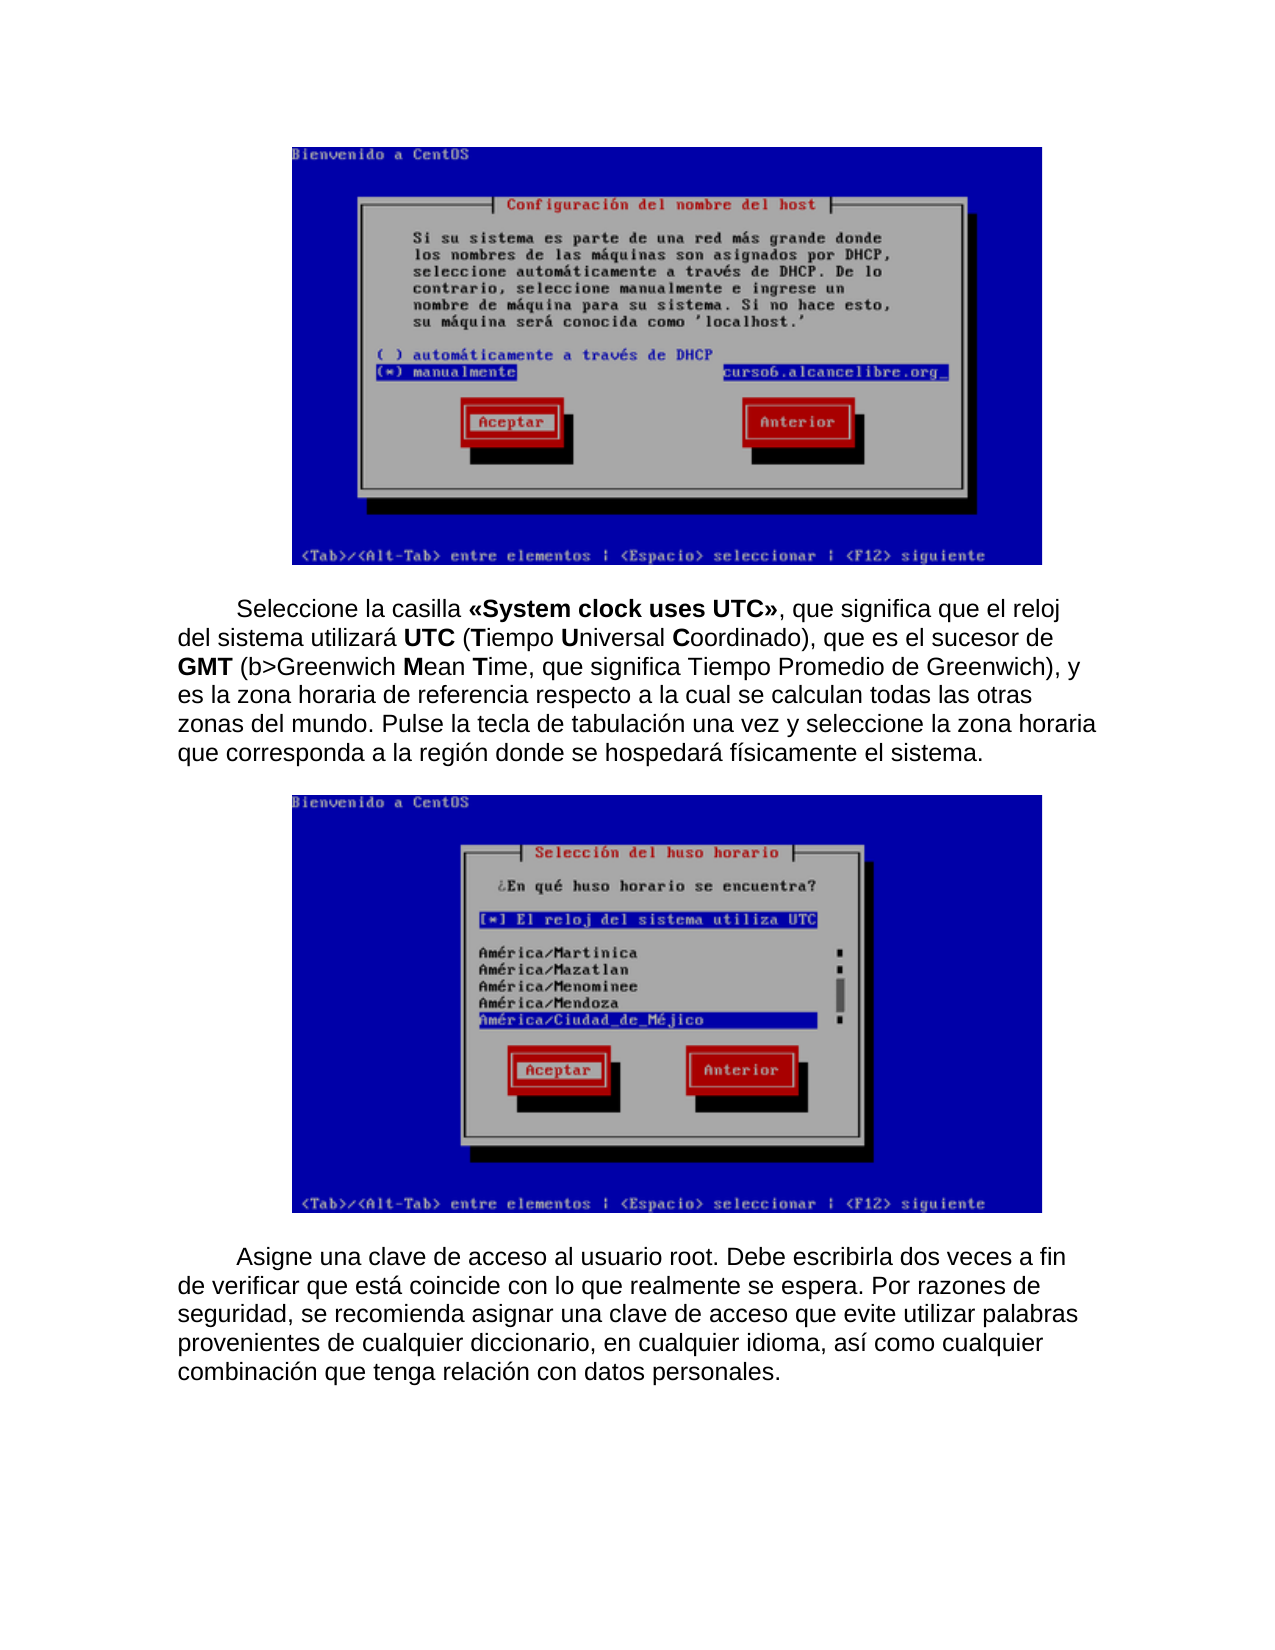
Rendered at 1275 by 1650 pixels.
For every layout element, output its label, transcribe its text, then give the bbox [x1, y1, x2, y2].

text Asigne una clave de acceso al usuario root. Debe escribirla dos veces a fin de verificar que está coincide con lo que realmente se espera. Por razones de seguridad, se recomienda asignar una clave de acceso que evite utilizar palabras provenientes de cualquier diccionario, en cualquier idioma, así como cualquier combinación que tenga relación con datos personales. [177, 1242, 1098, 1386]
picture [292, 795, 1043, 1213]
picture [292, 147, 1043, 565]
text Seleccione la casilla «System clock uses UTC», que significa que el reloj del sistema utilizará UTC (Tiempo Universal Coordinado), que es el sucesor de GMT (b>Greenwich Mean Time, que significa Tiempo Promedio de Greenwich), y es la zona horaria de referencia respecto a la cual se calculan todas las otras zonas del mundo. Pulse la tecla de tabulación una vez y seleccione la zona horaria que corresponda a la región donde se hospedará físicamente el sistema. [177, 594, 1098, 766]
